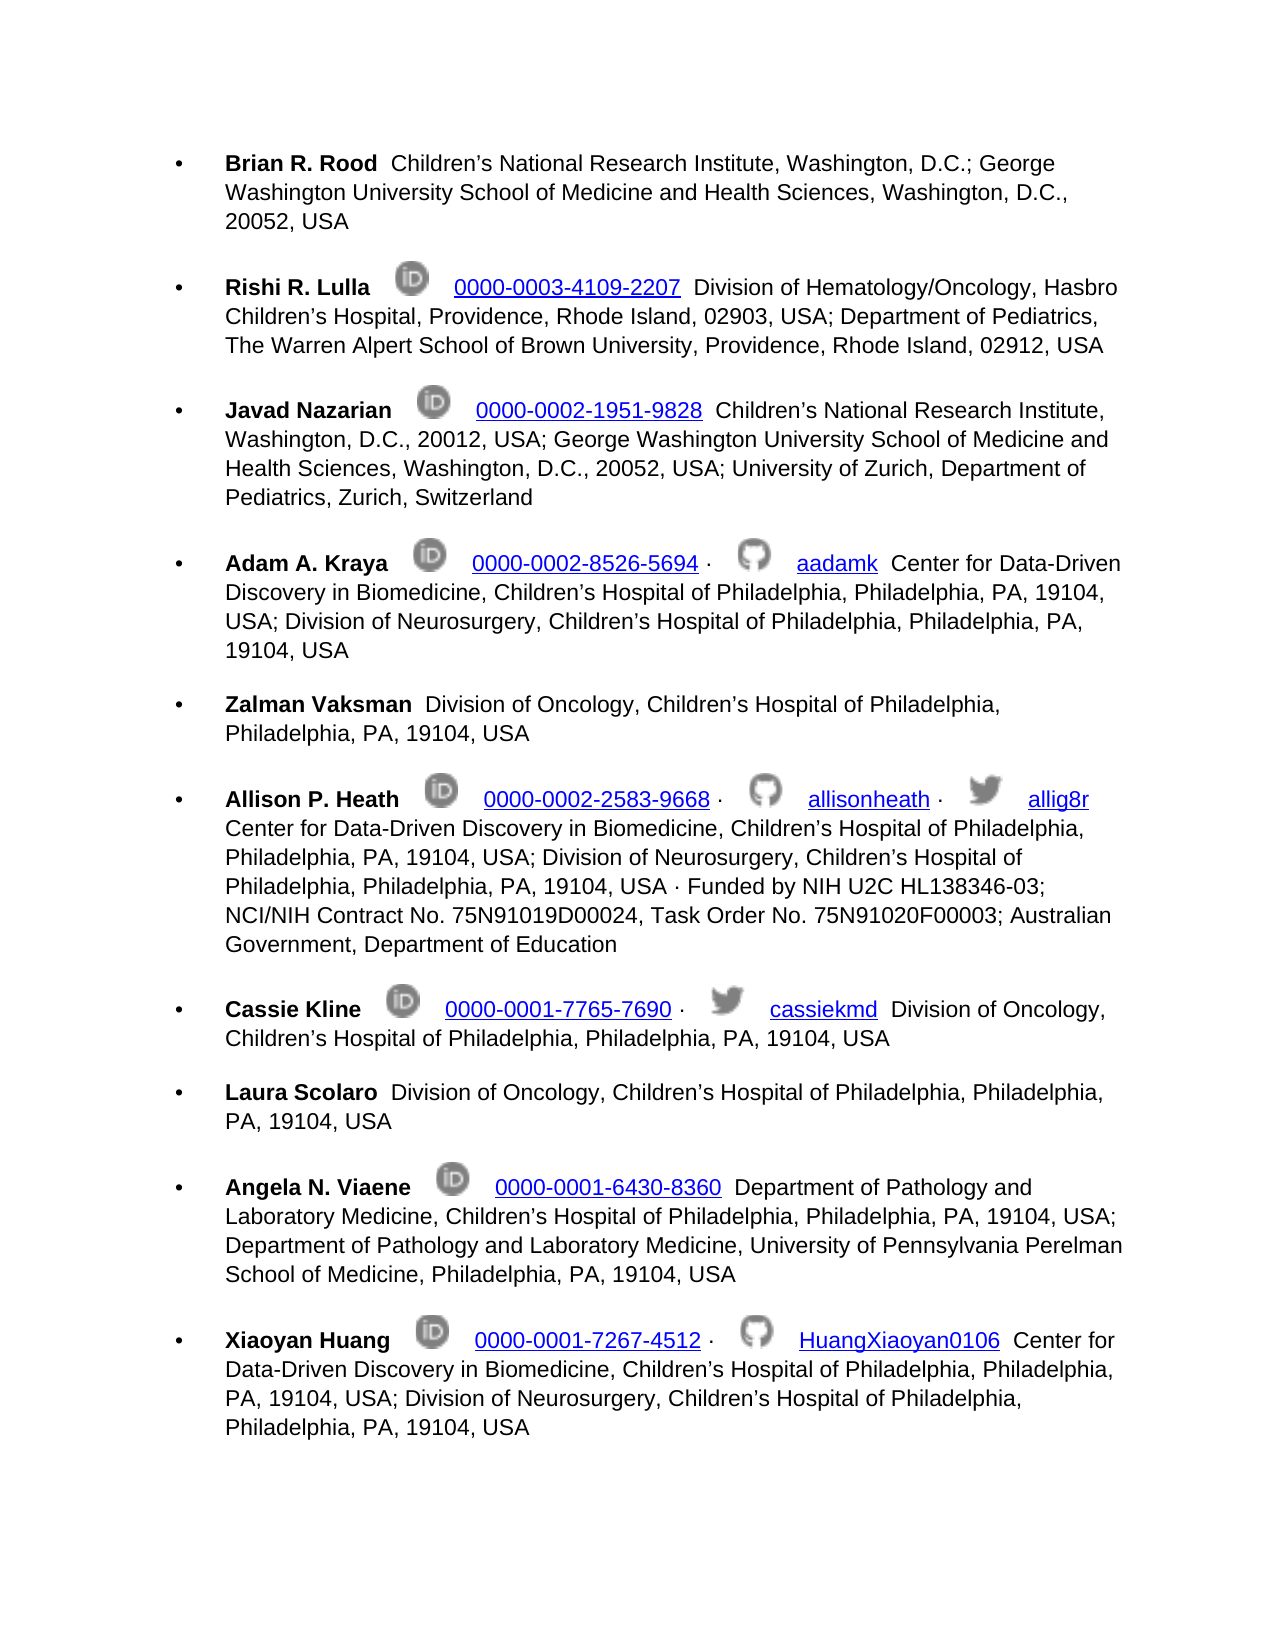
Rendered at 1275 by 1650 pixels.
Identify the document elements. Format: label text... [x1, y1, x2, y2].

list Rishi R. Lulla 0000-0003-4109-2207 Division of Hematology/Oncology, Hasbro Children’s Hospital, Providence, Rhode Island, 02903, USA; Department of Pediatrics, The Warren Alpert School of Brown University, Providence, Rhode Island, 02912, USA [175, 262, 1125, 358]
list Adam A. Kraya 0000-0002-8526-5694 · aadamk Center for Data-Driven Discovery in Biomedicine, Children’s Hospital of Philadelphia, Philadelphia, PA, 19104, USA; Division of Neurosurgery, Children’s Hospital of Philadelphia, Philadelphia, PA, 19104, USA [175, 538, 1125, 663]
list Laura Scolaro Division of Oncology, Children’s Hospital of Philadelphia, Philadelphia, PA, 19104, USA [175, 1079, 1125, 1135]
picture [737, 538, 772, 572]
picture [415, 1315, 449, 1349]
picture [386, 984, 420, 1018]
picture [413, 538, 447, 572]
picture [711, 984, 745, 1018]
list Cassie Kline 0000-0001-7765-7690 · cassiekmd Division of Oncology, Children’s Hospital of Philadelphia, Philadelphia, PA, 19104, USA [175, 984, 1125, 1052]
picture [969, 773, 1003, 808]
list Xiaoyan Huang 0000-0001-7267-4512 · HuangXiaoyan0106 Center for Data-Driven Discovery in Biomedicine, Children’s Hospital of Philadelphia, Philadelphia, PA, 19104, USA; Division of Neurosurgery, Children’s Hospital of Philadelphia, Philadelphia, PA, 19104, USA [175, 1315, 1125, 1440]
list Zalman Vaksman Division of Oncology, Children’s Hospital of Philadelphia, Philadelphia, PA, 19104, USA [175, 691, 1125, 746]
picture [436, 1162, 470, 1196]
picture [749, 773, 783, 808]
list Allison P. Heath 0000-0002-2583-9668 · allisonheath · allig8r Center for Data-Driven Discovery in Biomedicine, Children’s Hospital of Philadelphia, Philadelphia, PA, 19104, USA; Division of Neurosurgery, Children’s Hospital of Philadelphia, Philadelphia, PA, 19104, USA · Funded by NIH U2C HL138346-03; NCI/NIH Contract No. 75N91019D00024, Task Order No. 75N91020F00003; Australian Government, Department of Education [175, 774, 1125, 957]
picture [395, 261, 429, 296]
picture [417, 385, 451, 419]
picture [740, 1315, 774, 1349]
list Javad Nazarian 0000-0002-1951-9828 Children’s National Research Institute, Washington, D.C., 20012, USA; George Washington University School of Medicine and Health Sciences, Washington, D.C., 20052, USA; University of Zurich, Department of Pediatrics, Zurich, Switzerland [175, 386, 1125, 511]
list Angela N. Viaene 0000-0001-6430-8360 Department of Pathology and Laboratory Medicine, Children’s Hospital of Philadelphia, Philadelphia, PA, 19104, USA; Department of Pathology and Laboratory Medicine, University of Pennsylvania Perelman School of Medicine, Philadelphia, PA, 19104, USA [175, 1162, 1125, 1287]
picture [424, 773, 458, 808]
list Brian R. Rood Children’s National Research Institute, Washington, D.C.; George Washington University School of Medicine and Health Sciences, Washington, D.C., 20052, USA [175, 150, 1125, 234]
